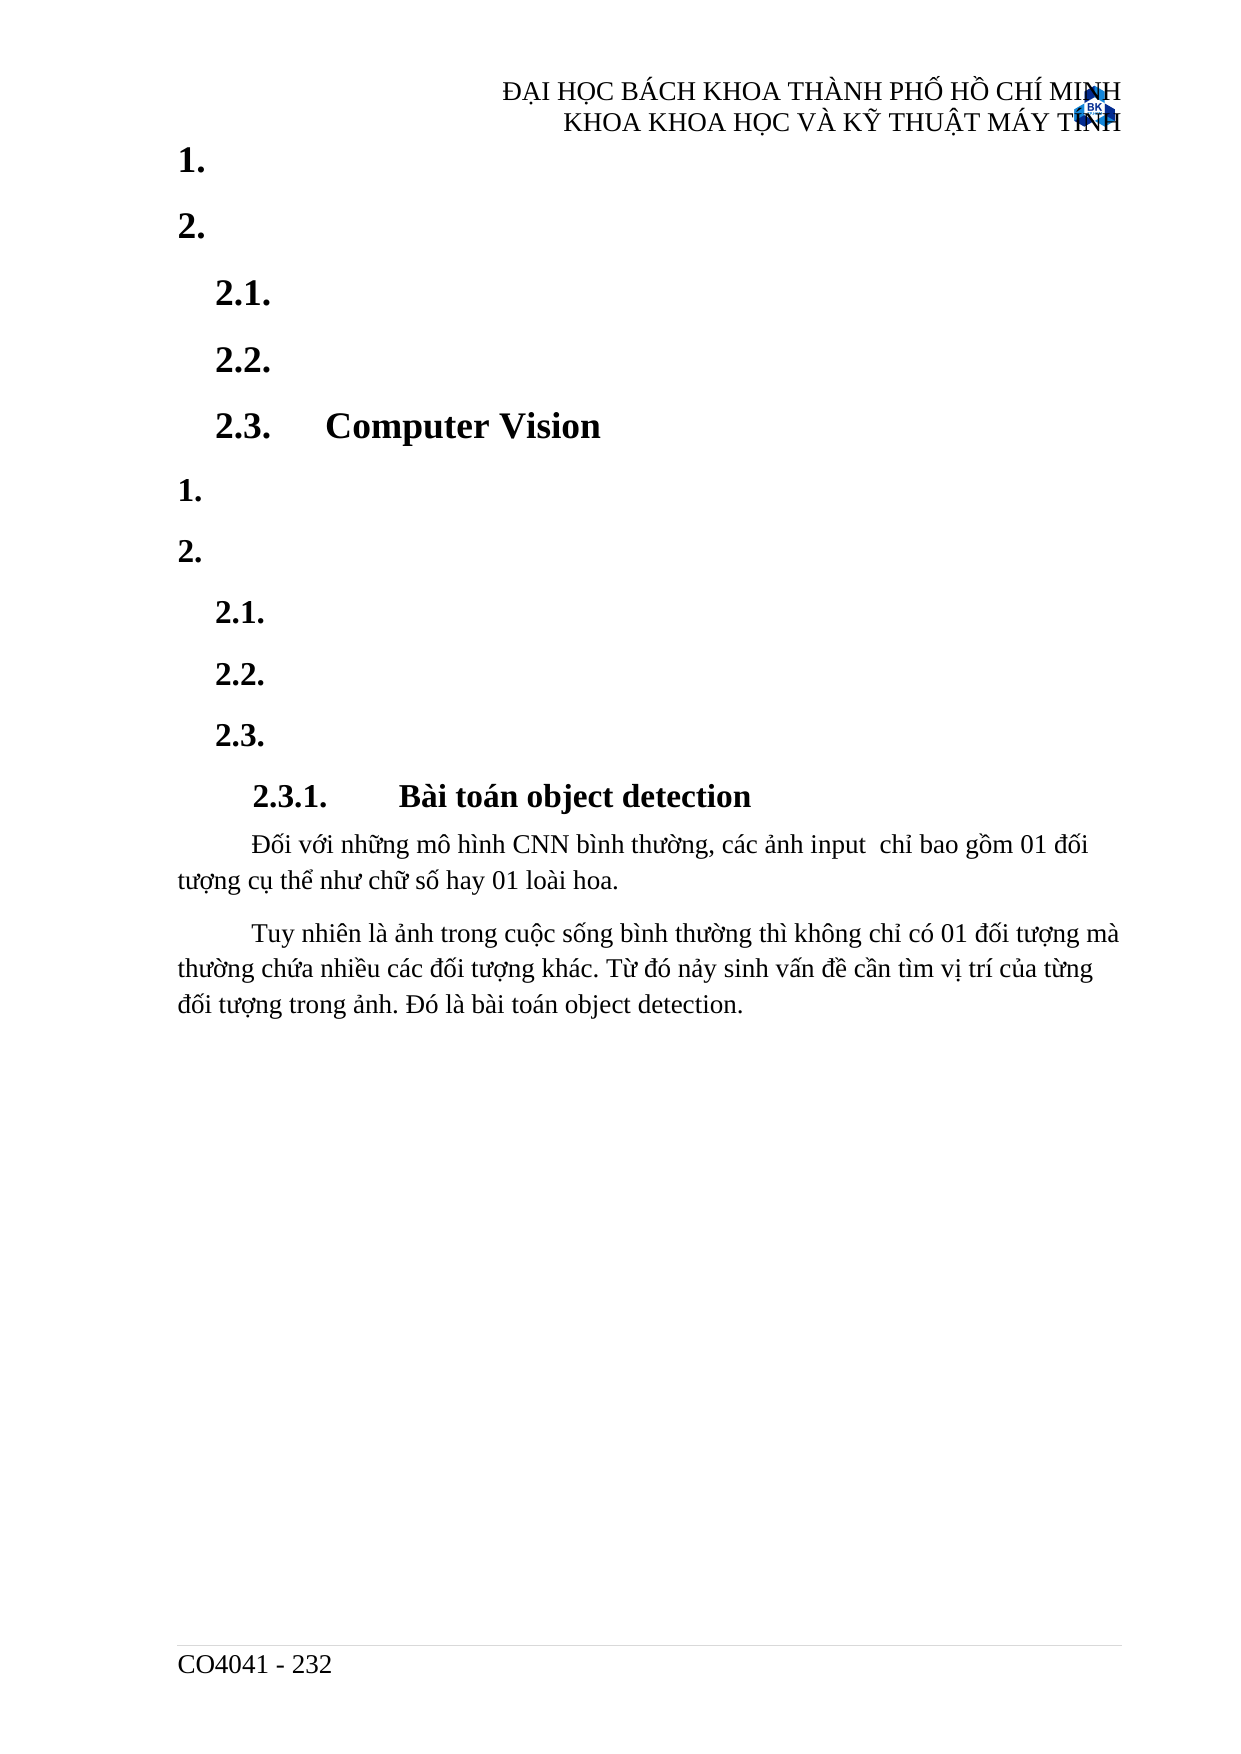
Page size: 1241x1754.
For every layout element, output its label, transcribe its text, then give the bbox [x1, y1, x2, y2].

picture [1067, 82, 1123, 133]
picture [1088, 82, 1097, 94]
text Tuy nhiên là ảnh trong cuộc sống bình thường thì không chỉ có 01 đối tượng mà thường chứa nhiều các đối tượng khác. Từ đó nảy sinh vấn đề cần tìm vị trí của từng đối tượng trong ảnh. Đó là bài toán object detection. [177, 917, 1122, 1019]
picture [1107, 82, 1115, 90]
subtitle Computer Vision [215, 404, 1122, 447]
subtitle Bài toán object detection [252, 776, 1122, 814]
text Đối với những mô hình CNN bình thường, các ảnh input chỉ bao gồm 01 đối tượng cụ thể như chữ số hay 01 loài hoa. [177, 828, 1122, 895]
